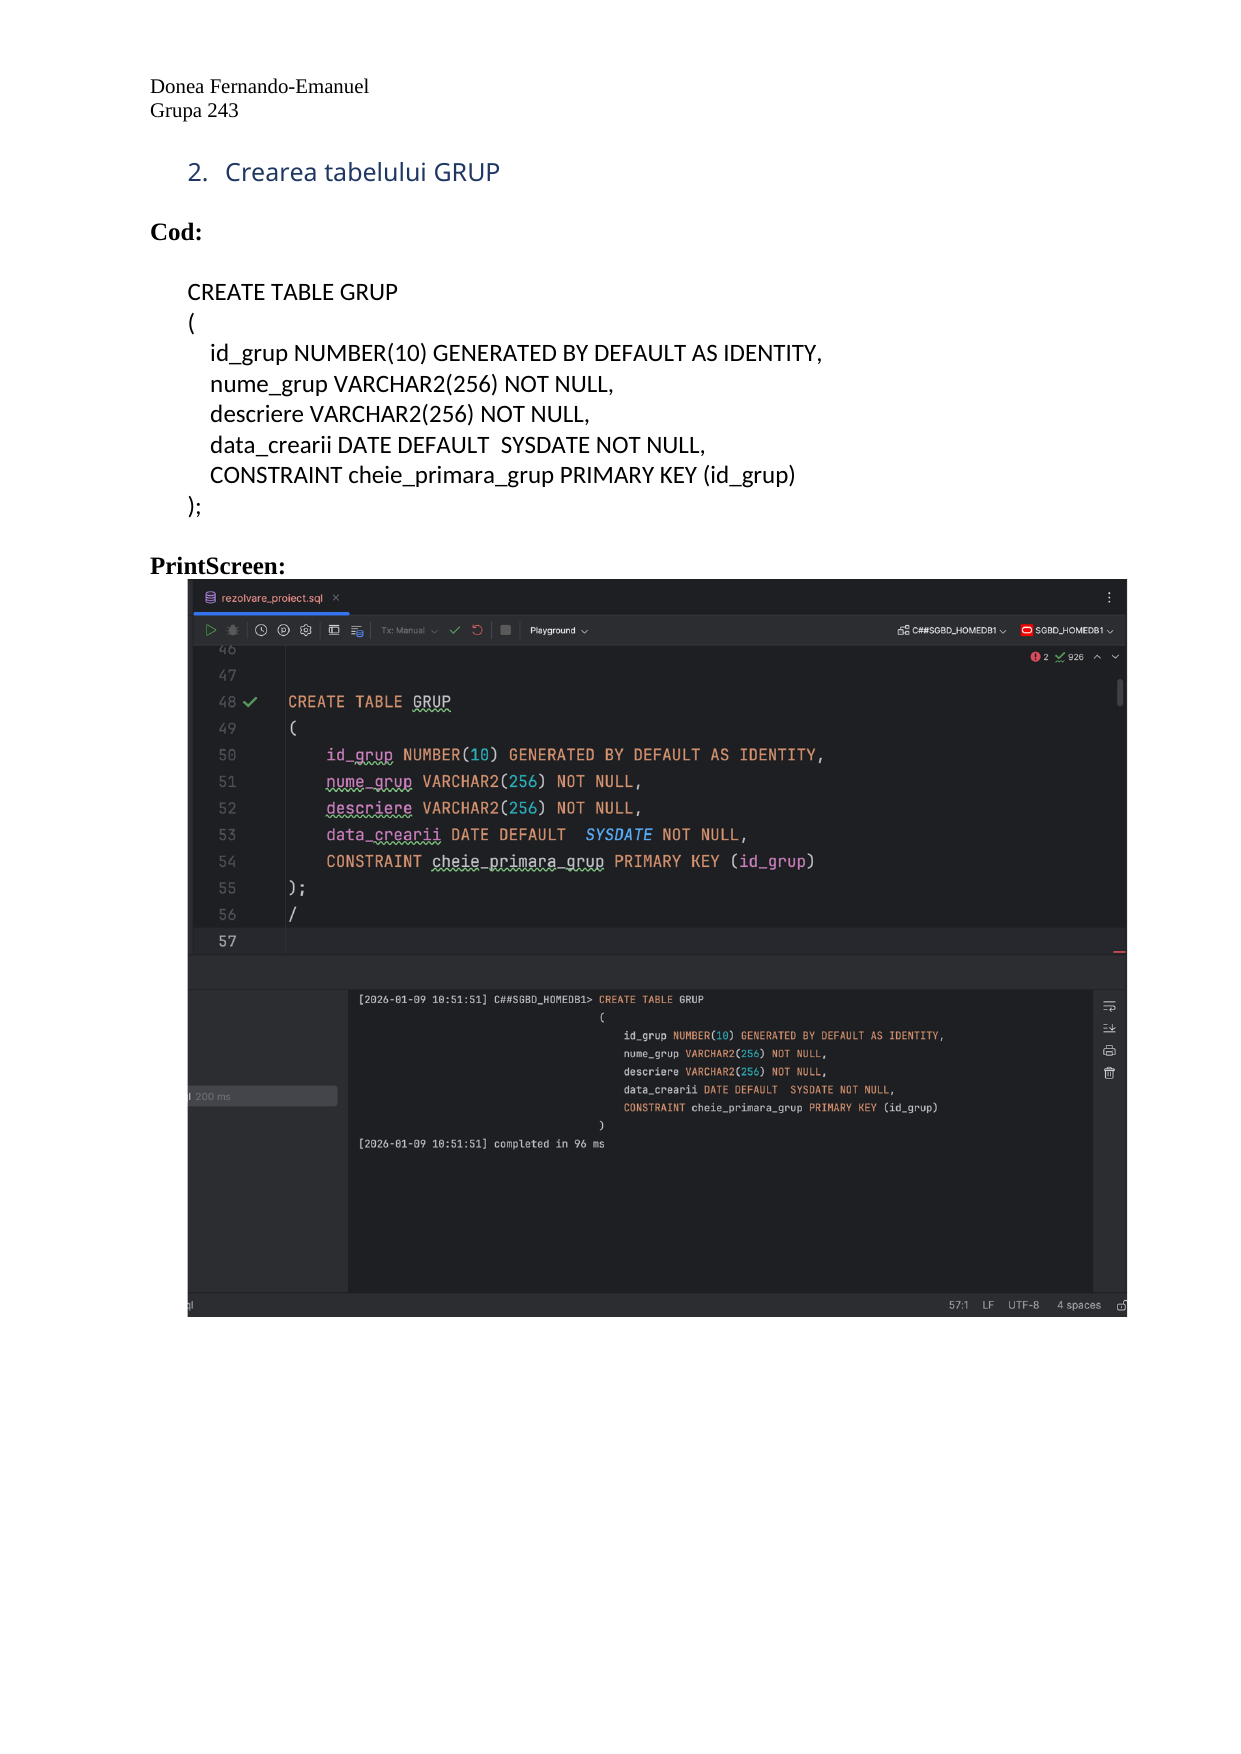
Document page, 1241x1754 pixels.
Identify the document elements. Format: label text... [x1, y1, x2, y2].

text Cod: [150, 217, 1090, 246]
text descriere VARCHAR2(256) NOT NULL, [187, 398, 1090, 429]
picture [187, 579, 1128, 1317]
text data_crearii DATE DEFAULT SYSDATE NOT NULL, [187, 429, 1090, 459]
text nume_grup VARCHAR2(256) NOT NULL, [187, 368, 1090, 398]
subtitle Crearea tabelului GRUP [187, 154, 1090, 188]
text CONSTRAINT cheie_primara_grup PRIMARY KEY (id_grup) [187, 459, 1090, 490]
text CREATE TABLE GRUP [187, 276, 1090, 307]
text ); [187, 490, 1090, 520]
text id_grup NUMBER(10) GENERATED BY DEFAULT AS IDENTITY, [187, 337, 1090, 368]
text PrintScreen: [150, 551, 1090, 580]
text ( [187, 307, 1090, 337]
